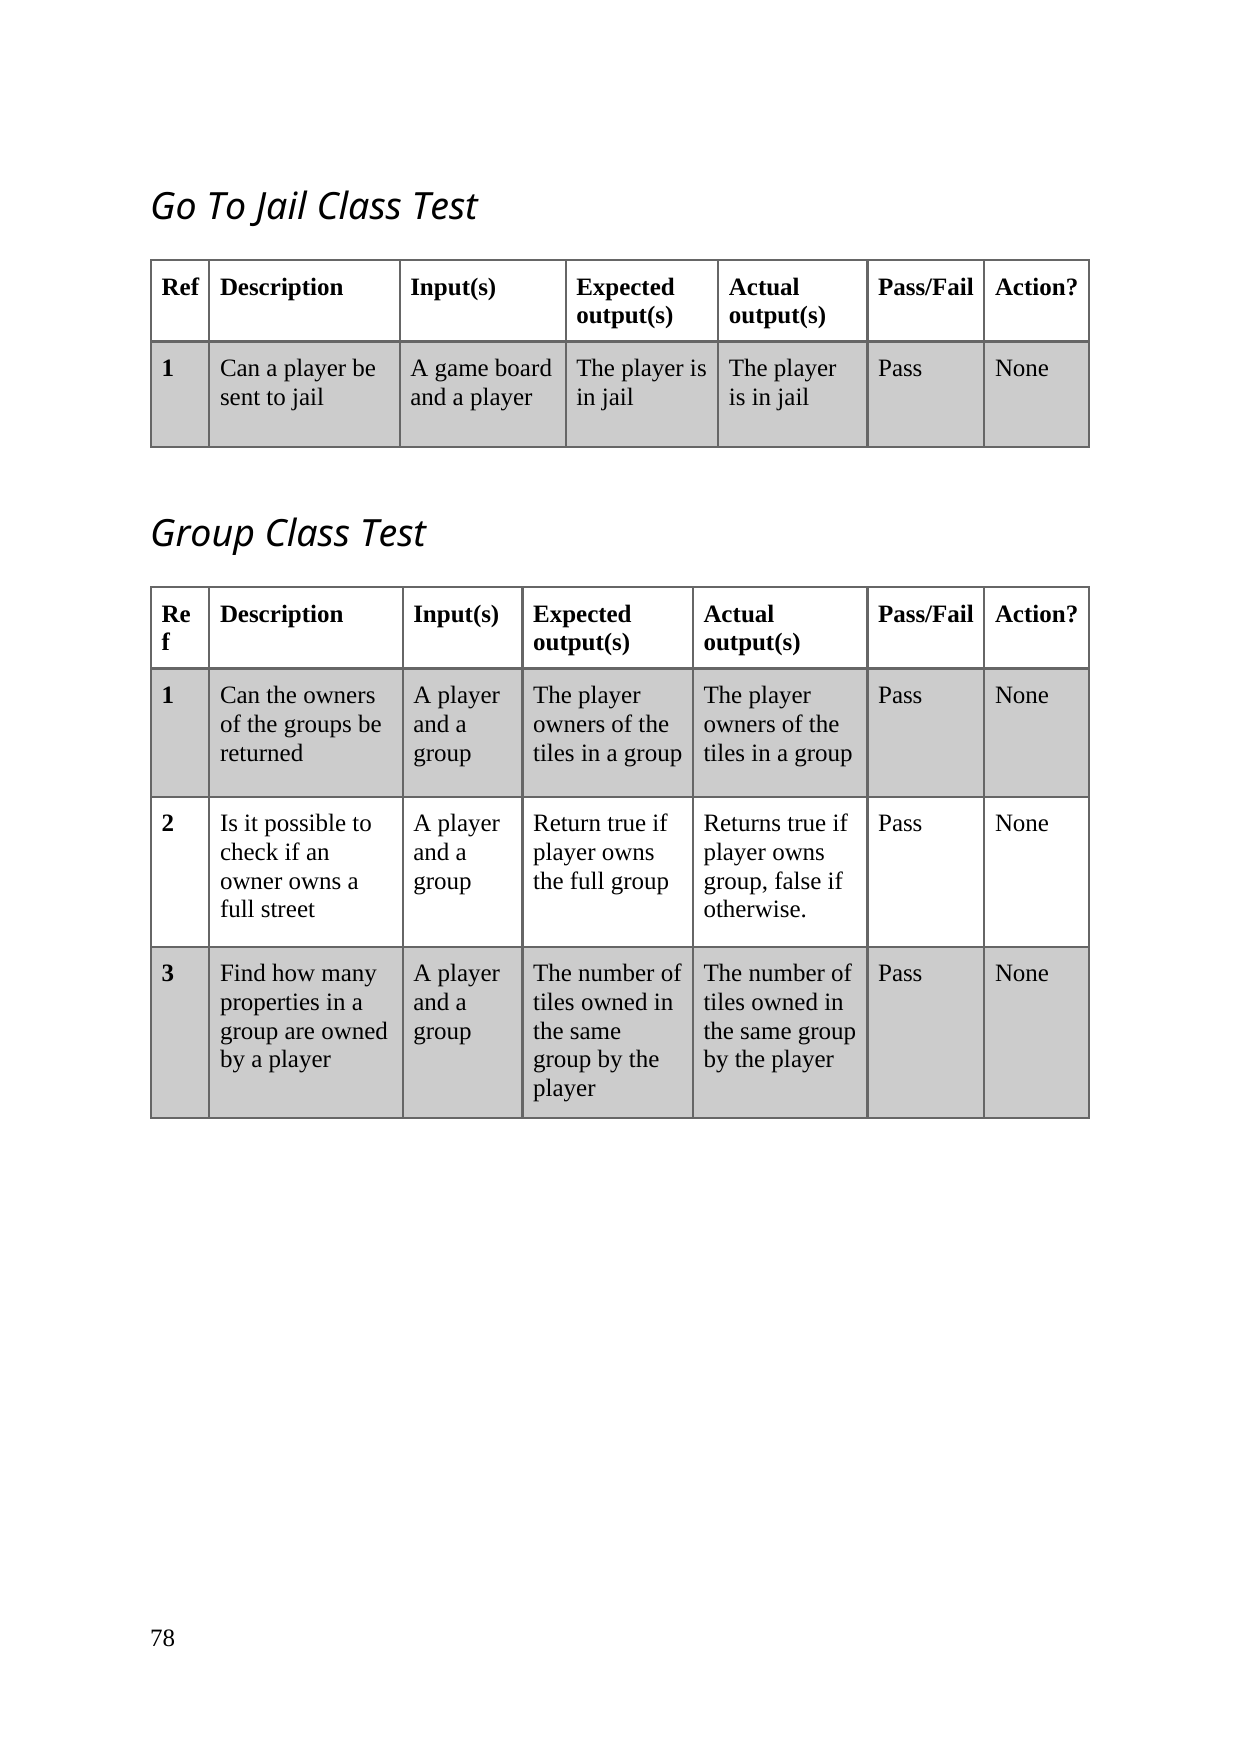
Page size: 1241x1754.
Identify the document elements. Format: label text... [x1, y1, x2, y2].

table_header Action? [985, 261, 1088, 340]
table_cell Returns true if player owns group, false if otherwise. [694, 798, 866, 946]
table_header Input(s) [404, 588, 521, 667]
subtitle Go To Jail Class Test [150, 179, 1090, 230]
table_header Ref [152, 261, 208, 340]
subtitle Group Class Test [150, 506, 1090, 557]
table_header Expected output(s) [567, 261, 717, 340]
table_cell The player owners of the tiles in a group [524, 670, 692, 796]
table_cell The player owners of the tiles in a group [694, 670, 866, 796]
table_cell Can the owners of the groups be returned [210, 670, 402, 796]
table_header Ref [152, 588, 208, 667]
table_cell The player is in jail [719, 343, 866, 446]
table_header Input(s) [401, 261, 565, 340]
table_cell Pass [869, 343, 983, 446]
table_cell A player and a group [404, 798, 521, 946]
table_cell Find how many properties in a group are owned by a player [210, 948, 402, 1117]
table_cell A game board and a player [401, 343, 565, 446]
table_header Actual output(s) [719, 261, 866, 340]
table_cell 1 [152, 343, 208, 446]
table_cell The player is in jail [567, 343, 717, 446]
table_cell 3 [152, 948, 208, 1117]
table_cell None [985, 343, 1088, 446]
table_cell A player and a group [404, 948, 521, 1117]
table_cell 1 [152, 670, 208, 796]
table_cell The number of tiles owned in the same group by the player [694, 948, 866, 1117]
table_cell Pass [869, 670, 983, 796]
table_header Description [210, 261, 399, 340]
table_cell The number of tiles owned in the same group by the player [524, 948, 692, 1117]
table_cell Can a player be sent to jail [210, 343, 399, 446]
table_header Expected output(s) [524, 588, 692, 667]
table_header Description [210, 588, 402, 667]
table_header Actual output(s) [694, 588, 866, 667]
table_cell None [985, 798, 1088, 946]
table_header Pass/Fail [869, 261, 983, 340]
table_cell None [985, 670, 1088, 796]
table_cell Pass [869, 948, 983, 1117]
table_header Pass/Fail [869, 588, 983, 667]
table_cell Is it possible to check if an owner owns a full street [210, 798, 402, 946]
table_cell 2 [152, 798, 208, 946]
table_cell Pass [869, 798, 983, 946]
table_cell A player and a group [404, 670, 521, 796]
table_cell None [985, 948, 1088, 1117]
table_header Action? [985, 588, 1088, 667]
table_cell Return true if player owns the full group [524, 798, 692, 946]
